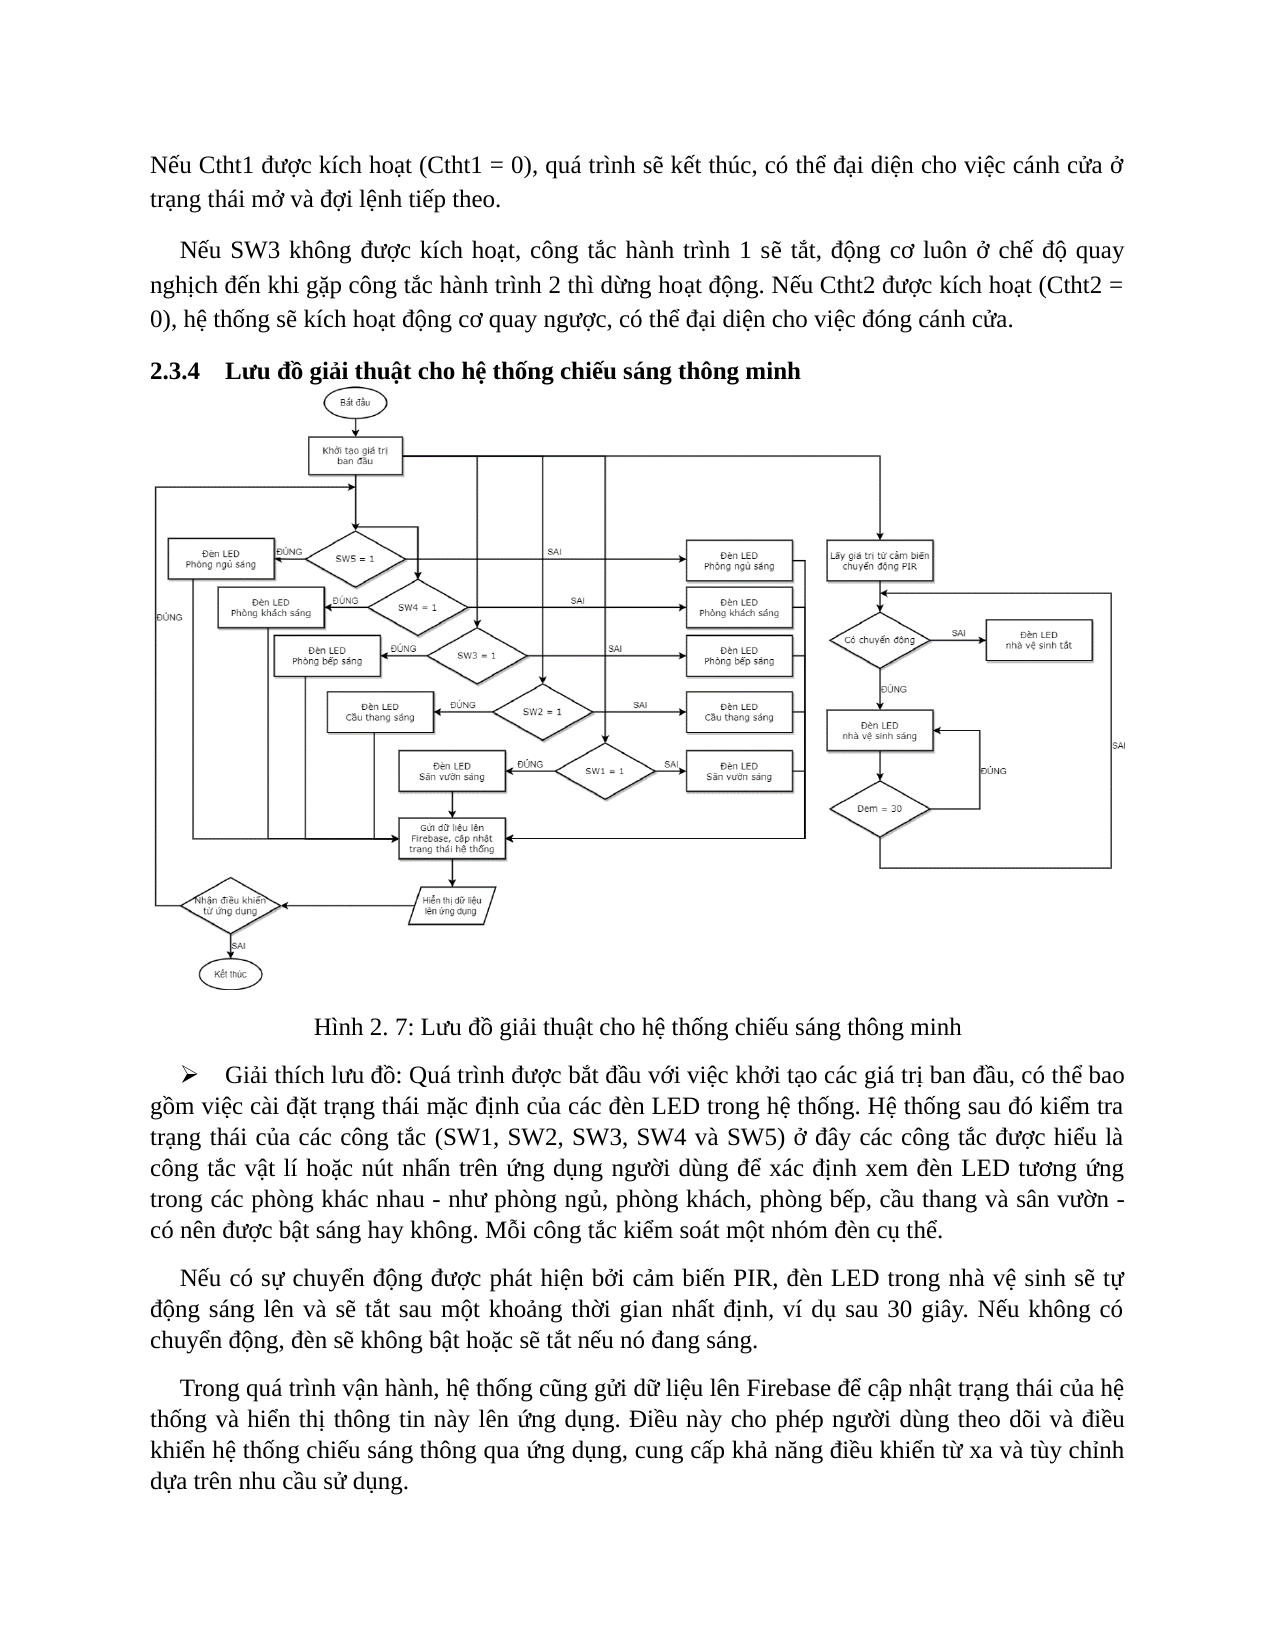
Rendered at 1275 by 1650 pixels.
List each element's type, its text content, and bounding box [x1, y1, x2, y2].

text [150, 150, 1125, 213]
picture [150, 386, 1125, 990]
subtitle Lưu đồ giải thuật cho hệ thống chiếu sáng thông minh [150, 356, 1125, 386]
list Giải thích lưu đồ: Quá trình được bắt đầu với việc khởi tạo các giá trị ban đầu, có thể bao gồm việc cài đặt trạng thái mặc định của các đèn LED trong hệ thống. Hệ thống sau đó kiểm tra trạng thái của các công tắc (SW1, SW2, SW3, SW4 và SW5) ở đây các công tắc được hiểu là công tắc vật lí hoặc nút nhấn trên ứng dụng người dùng để xác định xem đèn LED tương ứng trong các phòng khác nhau - như phòng ngủ, phòng khách, phòng bếp, cầu thang và sân vườn - có nên được bật sáng hay không. Mỗi công tắc kiểm soát một nhóm đèn cụ thể. [150, 1060, 1125, 1244]
text Nếu SW3 không được kích hoạt, công tắc hành trình 1 sẽ tắt, động cơ luôn ở chế độ quay nghịch đến khi gặp công tắc hành trình 2 thì dừng hoạt động. Nếu Ctht2 được kích hoạt (Ctht2 = 0), hệ thống sẽ kích hoạt động cơ quay ngược, có thể đại diện cho việc đóng cánh cửa. [150, 236, 1125, 333]
text Nếu có sự chuyển động được phát hiện bởi cảm biến PIR, đèn LED trong nhà vệ sinh sẽ tự động sáng lên và sẽ tắt sau một khoảng thời gian nhất định, ví dụ sau 30 giây. Nếu không có chuyển động, đèn sẽ không bật hoặc sẽ tắt nếu nó đang sáng. [150, 1263, 1125, 1354]
text Trong quá trình vận hành, hệ thống cũng gửi dữ liệu lên Firebase để cập nhật trạng thái của hệ thống và hiển thị thông tin này lên ứng dụng. Điều này cho phép người dùng theo dõi và điều khiển hệ thống chiếu sáng thông qua ứng dụng, cung cấp khả năng điều khiển từ xa và tùy chỉnh dựa trên nhu cầu sử dụng. [150, 1373, 1125, 1495]
text Hình 2. 7: Lưu đồ giải thuật cho hệ thống chiếu sáng thông minh [240, 1012, 1035, 1041]
